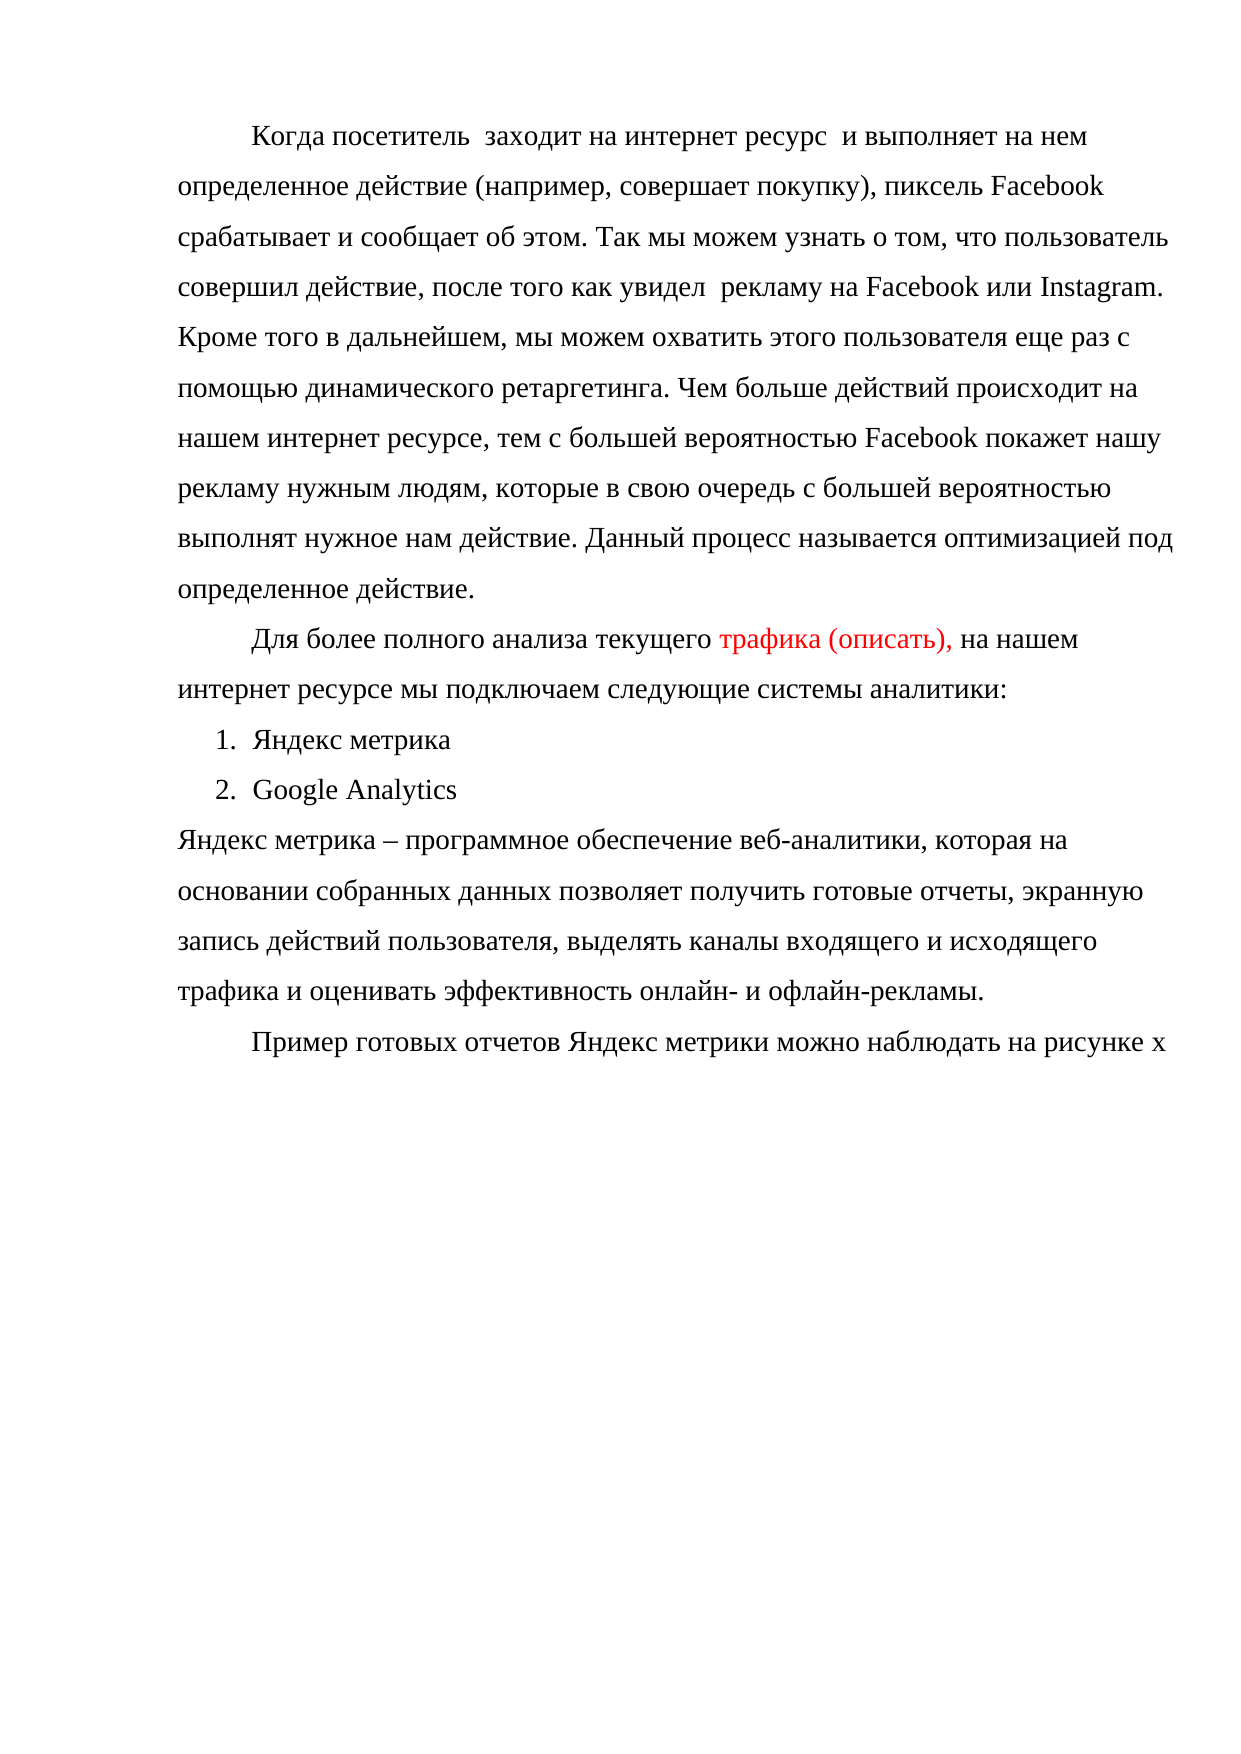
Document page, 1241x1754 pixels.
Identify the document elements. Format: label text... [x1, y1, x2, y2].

text Пример готовых отчетов Яндекс метрики можно наблюдать на рисунке х [177, 1024, 1181, 1057]
list Google Analytics [215, 772, 1181, 806]
text Для более полного анализа текущего трафика (описать), на нашем интернет ресурсе мы подключаем следующие системы аналитики: [177, 621, 1181, 705]
text Яндекс метрика – программное обеспечение веб-аналитики, которая на основании собранных данных позволяет получить готовые отчеты, экранную запись действий пользователя, выделять каналы входящего и исходящего трафика и оценивать эффективность онлайн- и офлайн-рекламы. [177, 822, 1181, 1007]
text Когда посетитель заходит на интернет ресурс и выполняет на нем определенное действие (например, совершает покупку), пиксель Facebook срабатывает и сообщает об этом. Так мы можем узнать о том, что пользователь совершил действие, после того как увидел рекламу на Facebook или Instagram. Кроме того в дальнейшем, мы можем охватить этого пользователя еще раз с помощью динамического ретаргетинга. Чем больше действий происходит на нашем интернет ресурсе, тем с большей вероятностью Facebook покажет нашу рекламу нужным людям, которые в свою очередь с большей вероятностью выполнят нужное нам действие. Данный процесс называется оптимизацией под определенное действие. [177, 118, 1181, 604]
list Яндекс метрика [215, 722, 1181, 755]
